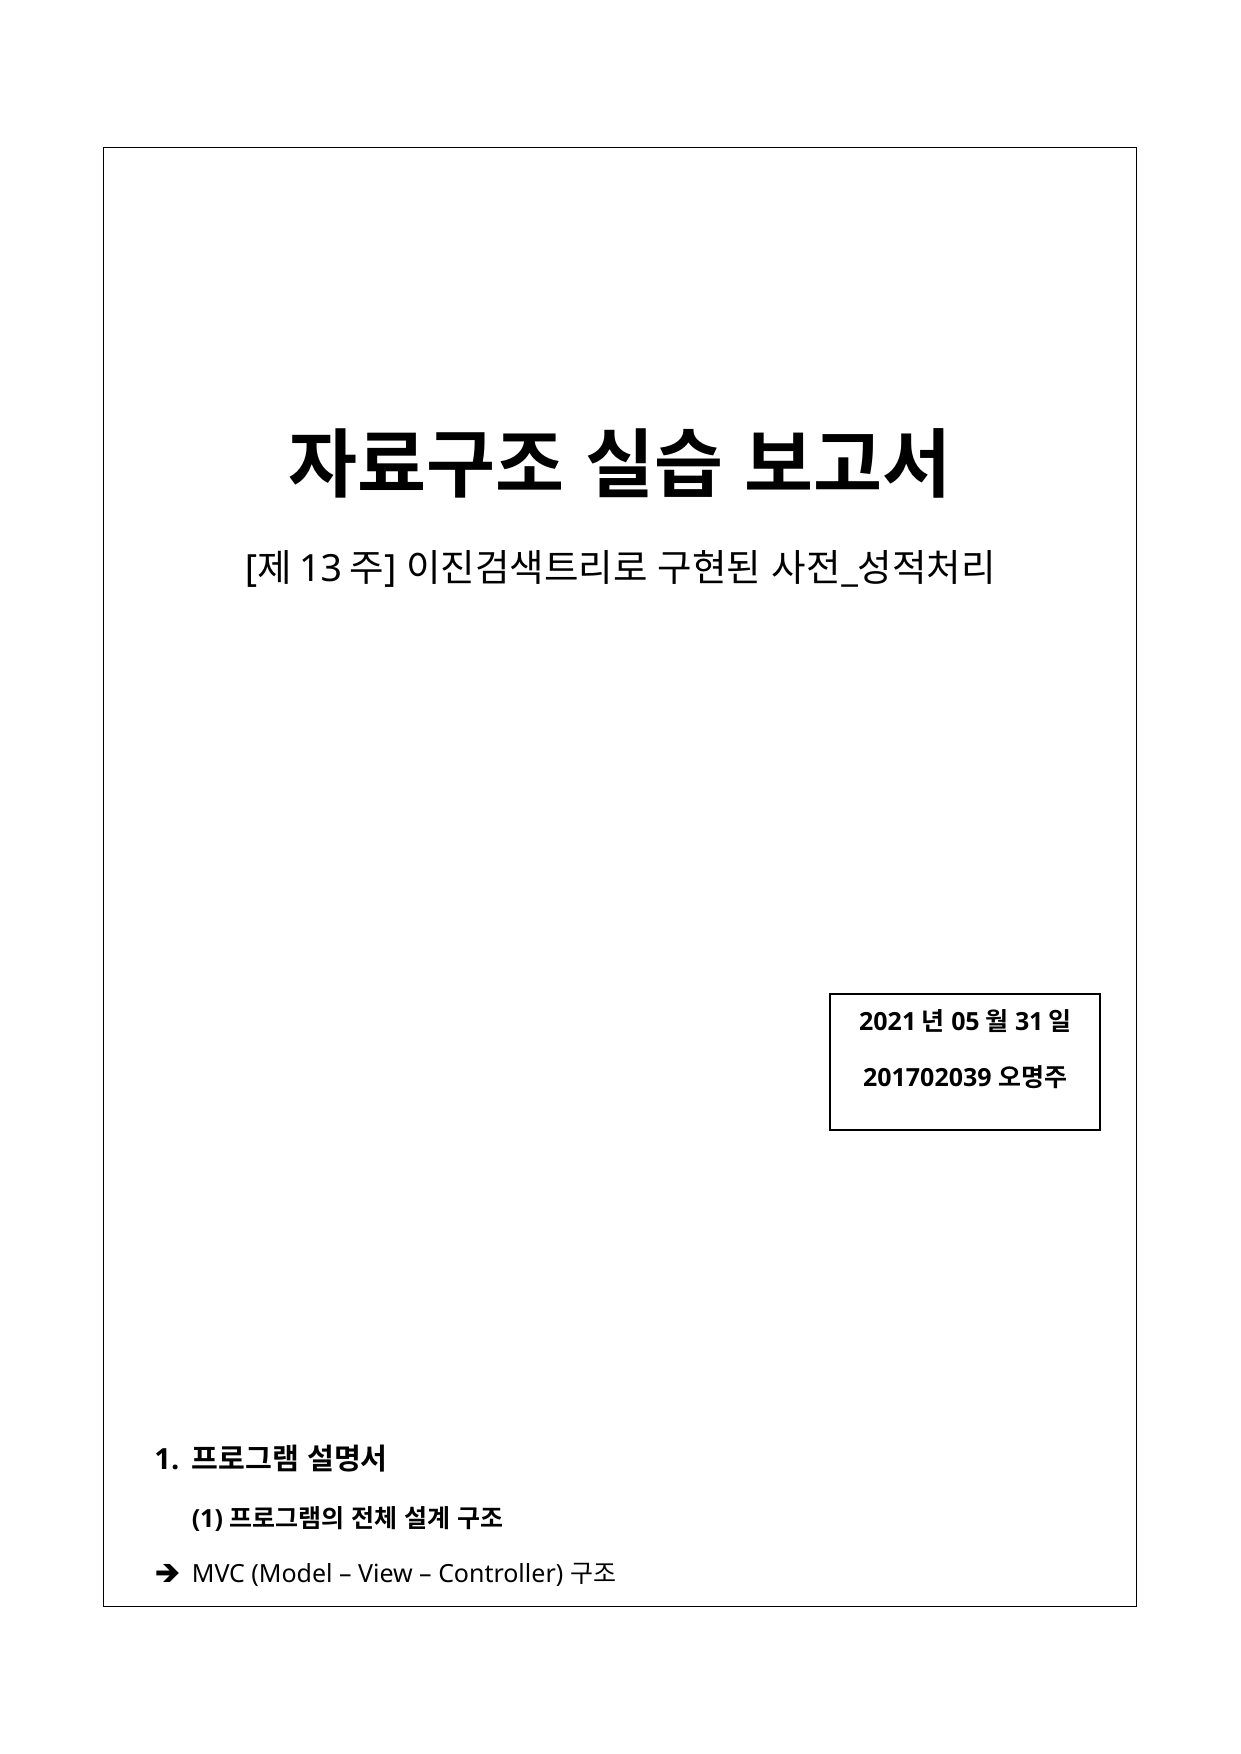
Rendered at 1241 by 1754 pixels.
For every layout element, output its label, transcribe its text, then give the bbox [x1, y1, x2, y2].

list 프로그램 설명서 [154, 1436, 1128, 1478]
list 프로그램의 전체 설계 구조 [192, 1498, 1128, 1534]
text 자료구조 실습 보고서 [112, 404, 1128, 513]
text [제13주] 이진검색트리로 구현된 사전_성적처리 [112, 538, 1128, 592]
list MVC (Model – View – Controller) 구조 [154, 1554, 1128, 1590]
